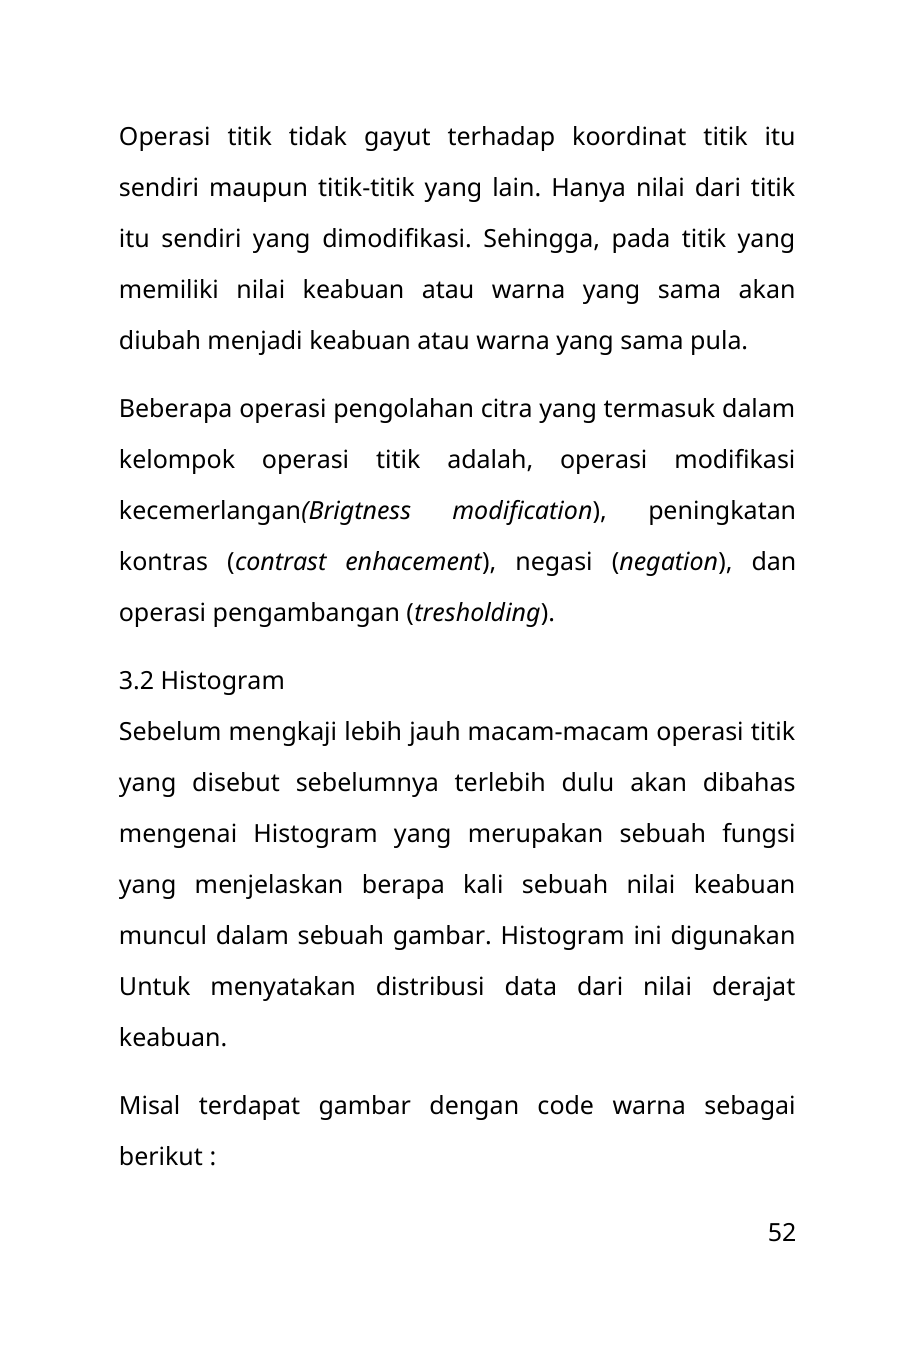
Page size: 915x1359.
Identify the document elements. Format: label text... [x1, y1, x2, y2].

text Beberapa operasi pengolahan citra yang termasuk dalam kelompok operasi titik adalah, operasi modifikasi kecemerlangan(Brigtness modification), peningkatan kontras (contrast enhacement), negasi (negation), dan operasi pengambangan (tresholding). [119, 391, 796, 629]
text Sebelum mengkaji lebih jauh macam-macam operasi titik yang disebut sebelumnya terlebih dulu akan dibahas mengenai Histogram yang merupakan sebuah fungsi yang menjelaskan berapa kali sebuah nilai keabuan muncul dalam sebuah gambar. Histogram ini digunakan Untuk menyatakan distribusi data dari nilai derajat keabuan. [119, 713, 796, 1054]
subtitle 3.2 Histogram [119, 662, 796, 697]
text Misal terdapat gambar dengan code warna sebagai berikut : [119, 1087, 796, 1173]
text Operasi titik tidak gayut terhadap koordinat titik itu sendiri maupun titik-titik yang lain. Hanya nilai dari titik itu sendiri yang dimodifikasi. Sehingga, pada titik yang memiliki nilai keabuan atau warna yang sama akan diubah menjadi keabuan atau warna yang sama pula. [119, 119, 796, 357]
